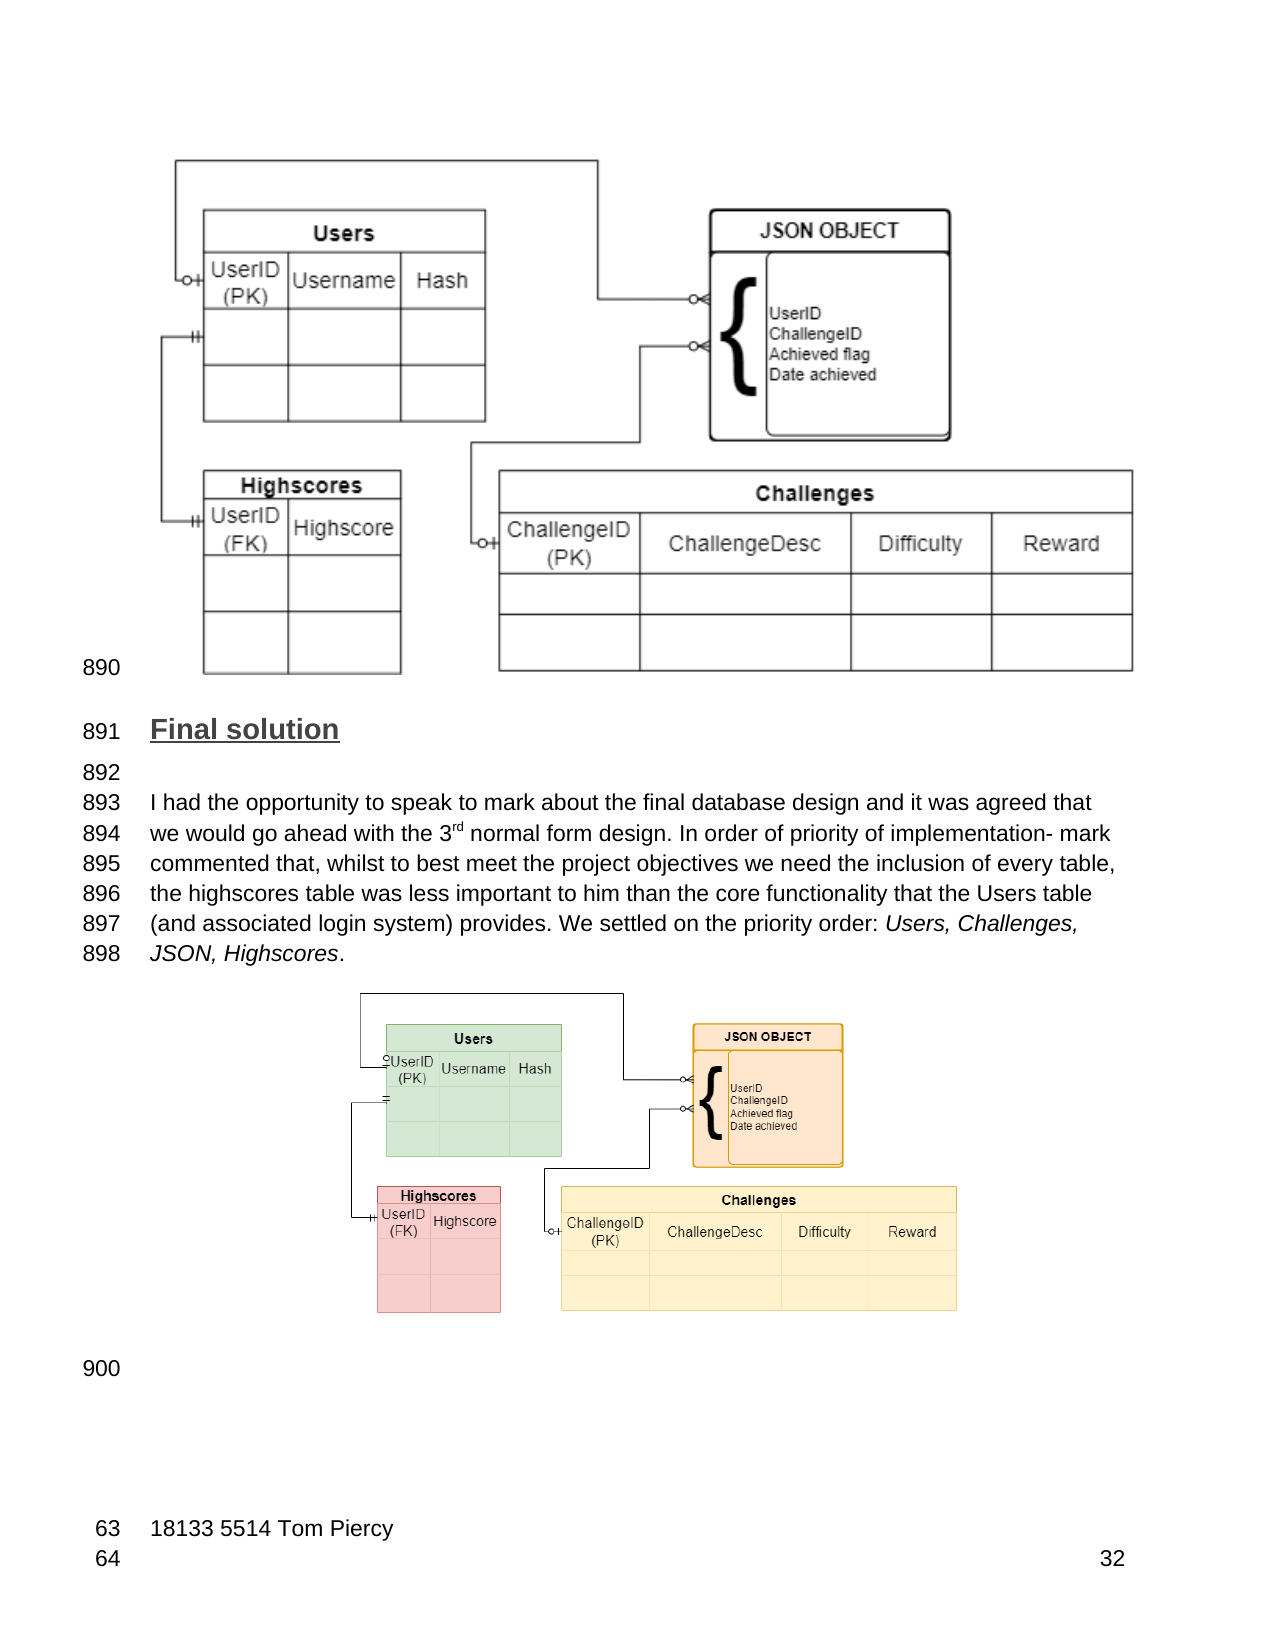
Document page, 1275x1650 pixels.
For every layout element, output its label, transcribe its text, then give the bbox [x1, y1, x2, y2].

picture [150, 150, 1135, 675]
text I had the opportunity to speak to mark about the final database design and it was agreed that we would go ahead with the 3rd normal form design. In order of priority of implementation- mark commented that, whilst to best meet the project objectives we need the inclusion of every table, the highscores table was less important to him than the core functionality that the Users table (and associated login system) provides. We settled on the priority order: Users, Challenges, JSON, Highscores. [150, 789, 1125, 967]
subtitle Final solution [150, 712, 1125, 746]
picture [339, 981, 961, 1317]
